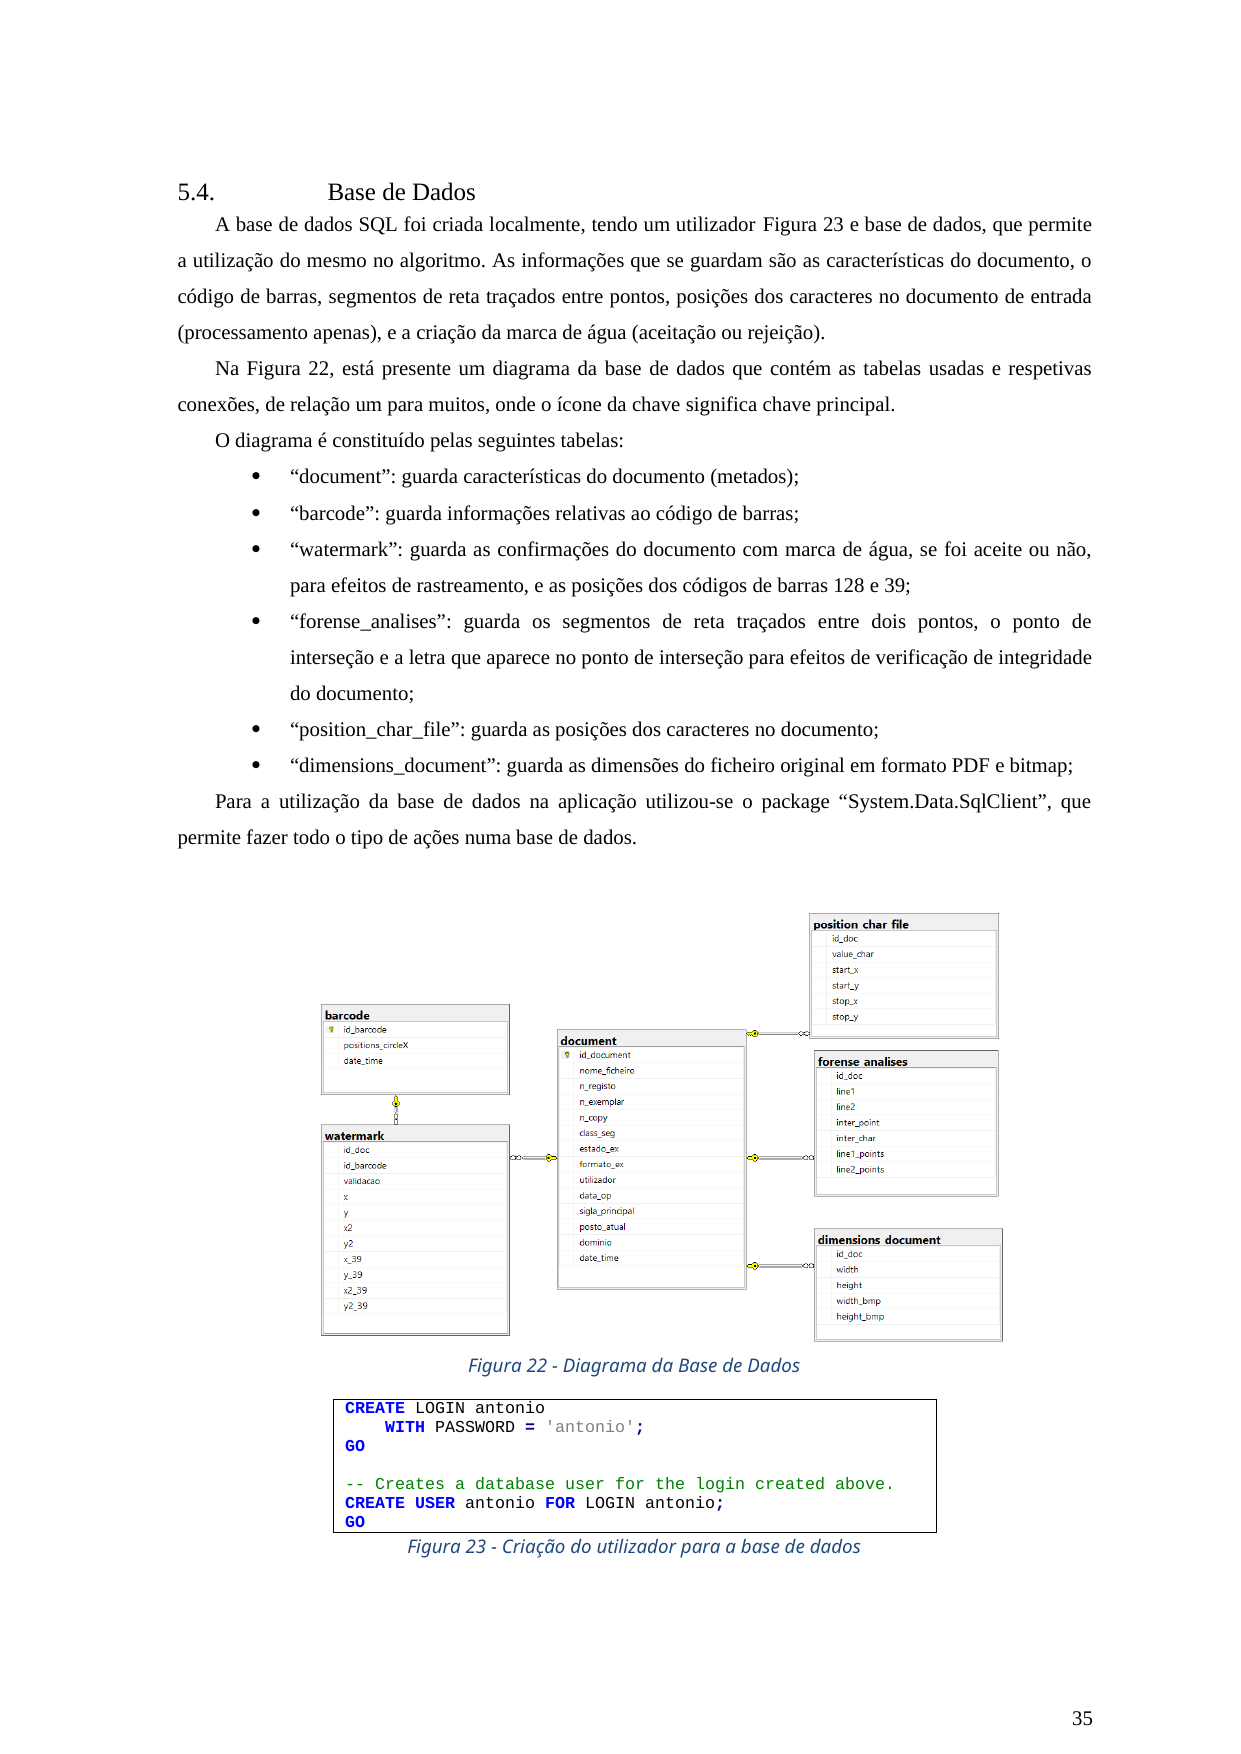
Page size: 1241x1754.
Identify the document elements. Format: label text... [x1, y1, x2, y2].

text Na Figura 22, está presente um diagrama da base de dados que contém as tabelas usadas e respetivas conexões, de relação um para muitos, onde o ícone da chave significa chave principal. [177, 356, 1092, 416]
text Figura 22 - Diagrama da Base de Dados [177, 1353, 1092, 1378]
text Para a utilização da base de dados na aplicação utilizou-se o package “System.Data.SqlClient”, que permite fazer todo o tipo de ações numa base de dados. [177, 789, 1092, 849]
text O diagrama é constituído pelas seguintes tabelas: [177, 428, 1092, 452]
list “document”: guarda características do documento (metados); [252, 464, 1092, 488]
text A base de dados SQL foi criada localmente, tendo um utilizador Figura 23 e base de dados, que permite a utilização do mesmo no algoritmo. As informações que se guardam são as características do documento, o código de barras, segmentos de reta traçados entre pontos, posições dos caracteres no documento de entrada (processamento apenas), e a criação da marca de água (aceitação ou rejeição). [177, 212, 1092, 344]
table_header CREATE LOGIN antonio WITH PASSWORD = 'antonio'; GO -- Creates a database user for the login created above. CREATE USER antonio FOR LOGIN antonio; GO [334, 1400, 936, 1532]
subtitle Base de Dados [177, 177, 1092, 206]
picture [281, 885, 1026, 1353]
list “forense_analises”: guarda os segmentos de reta traçados entre dois pontos, o ponto de interseção e a letra que aparece no ponto de interseção para efeitos de verificação de integridade do documento; [252, 609, 1092, 705]
list “barcode”: guarda informações relativas ao código de barras; [252, 501, 1092, 524]
list “watermark”: guarda as confirmações do documento com marca de água, se foi aceite ou não, para efeitos de rastreamento, e as posições dos códigos de barras 128 e 39; [252, 537, 1092, 597]
text Figura 23 - Criação do utilizador para a base de dados [177, 1533, 1092, 1559]
list “dimensions_document”: guarda as dimensões do ficheiro original em formato PDF e bitmap; [252, 753, 1092, 777]
list “position_char_file”: guarda as posições dos caracteres no documento; [252, 717, 1092, 741]
